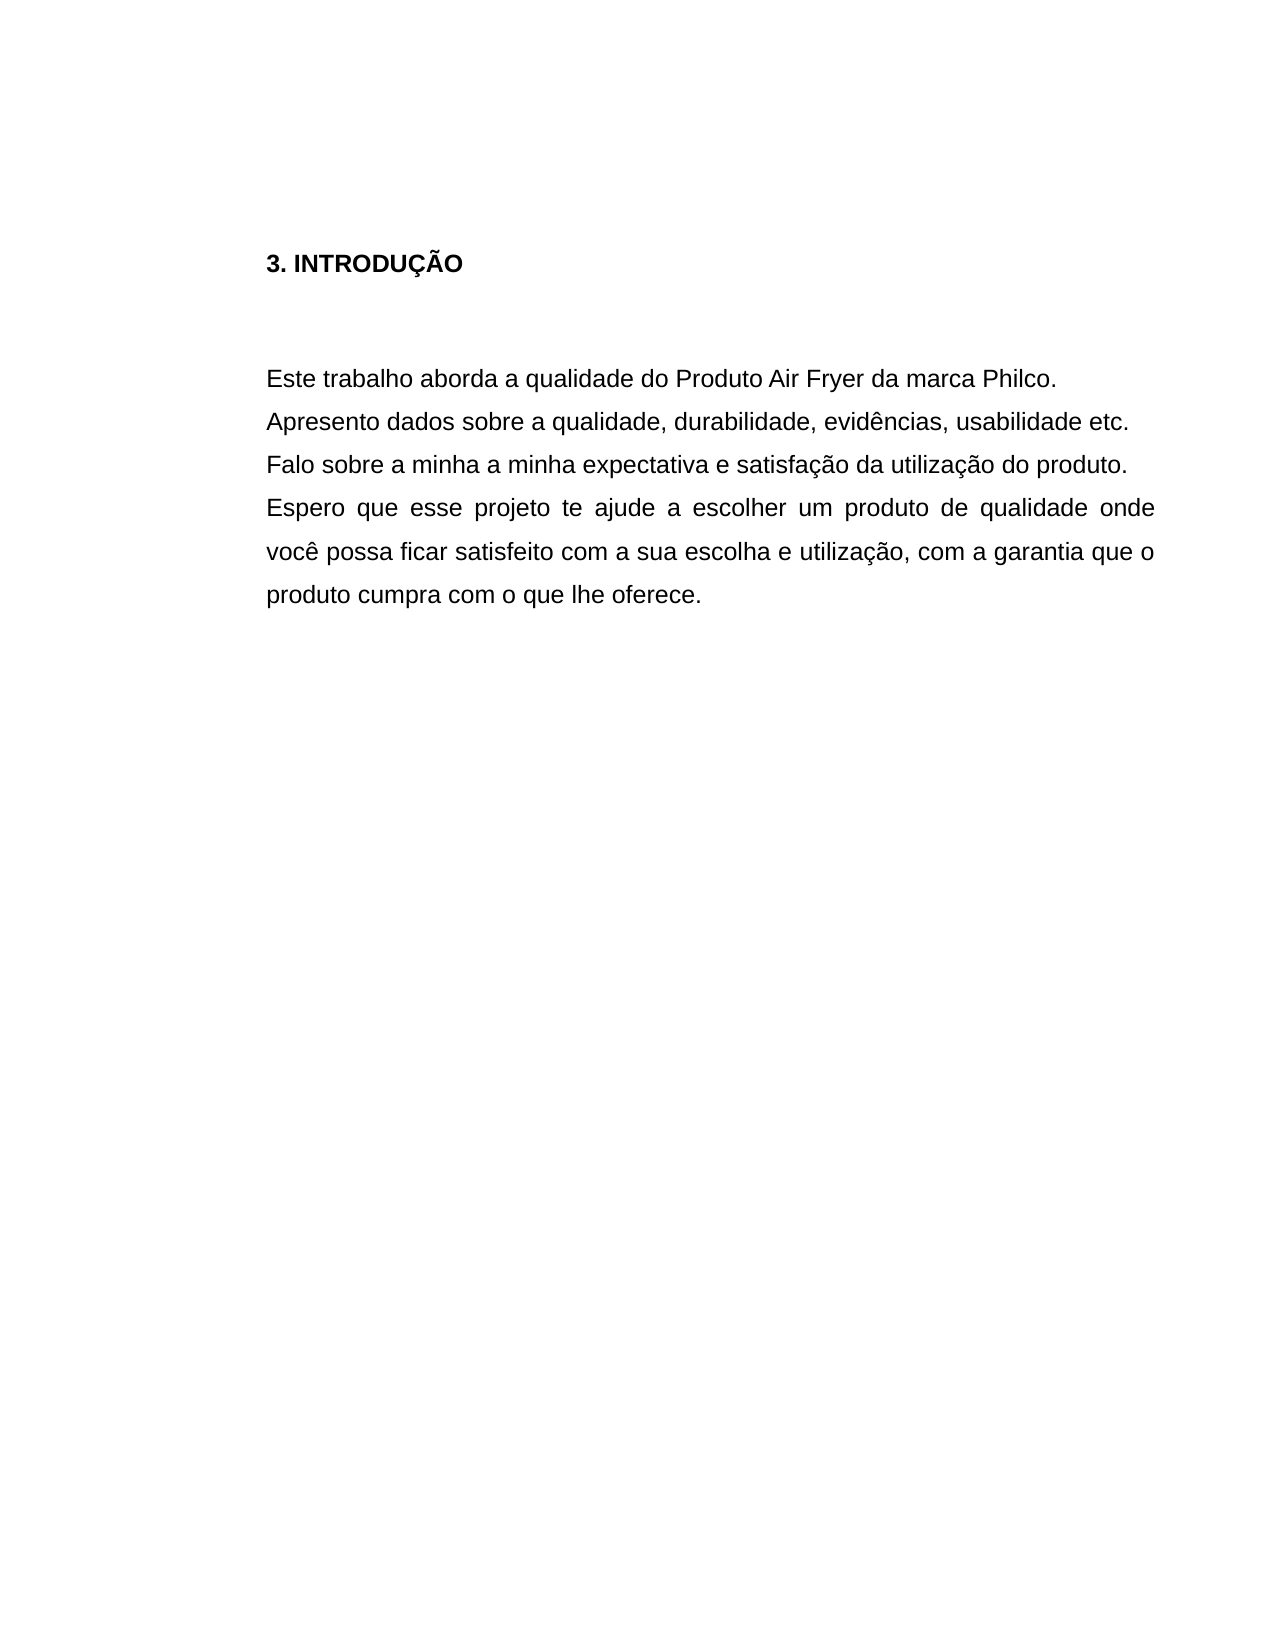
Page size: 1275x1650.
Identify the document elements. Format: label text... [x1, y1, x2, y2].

list 3. INTRODUÇÃO [266, 249, 1157, 278]
list Espero que esse projeto te ajude a escolher um produto de qualidade onde você possa ficar satisfeito com a sua escolha e utilização, com a garantia que o produto cumpra com o que lhe oferece. [266, 493, 1157, 608]
list Apresento dados sobre a qualidade, durabilidade, evidências, usabilidade etc. [266, 407, 1157, 436]
list Este trabalho aborda a qualidade do Produto Air Fryer da marca Philco. [266, 364, 1157, 393]
list Falo sobre a minha a minha expectativa e satisfação da utilização do produto. [266, 450, 1157, 479]
